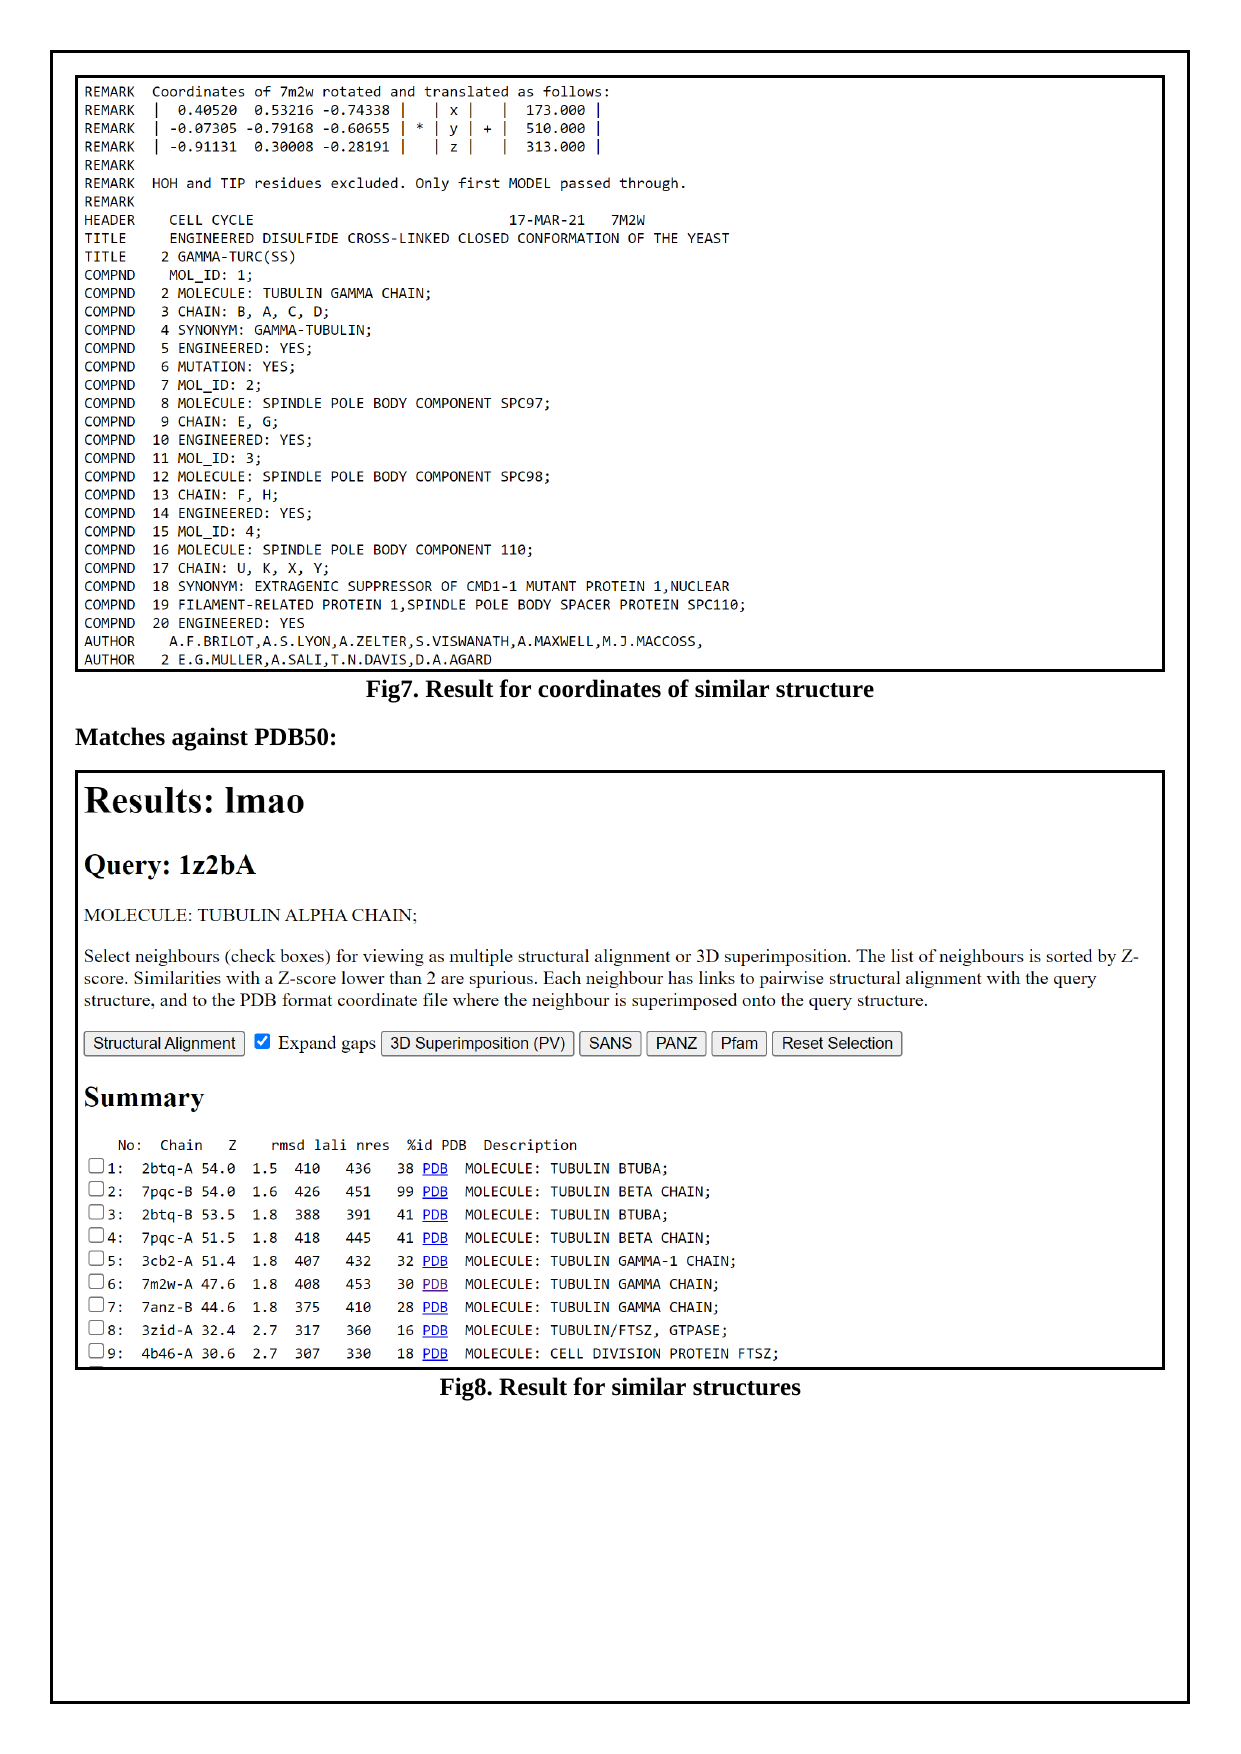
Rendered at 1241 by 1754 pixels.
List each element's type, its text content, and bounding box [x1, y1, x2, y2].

text Fig8. Result for similar structures [75, 1370, 1165, 1401]
picture [78, 78, 1162, 669]
picture [78, 773, 1162, 1367]
text Matches against PDB50: [75, 722, 1165, 751]
text Fig7. Result for coordinates of similar structure [75, 672, 1165, 703]
